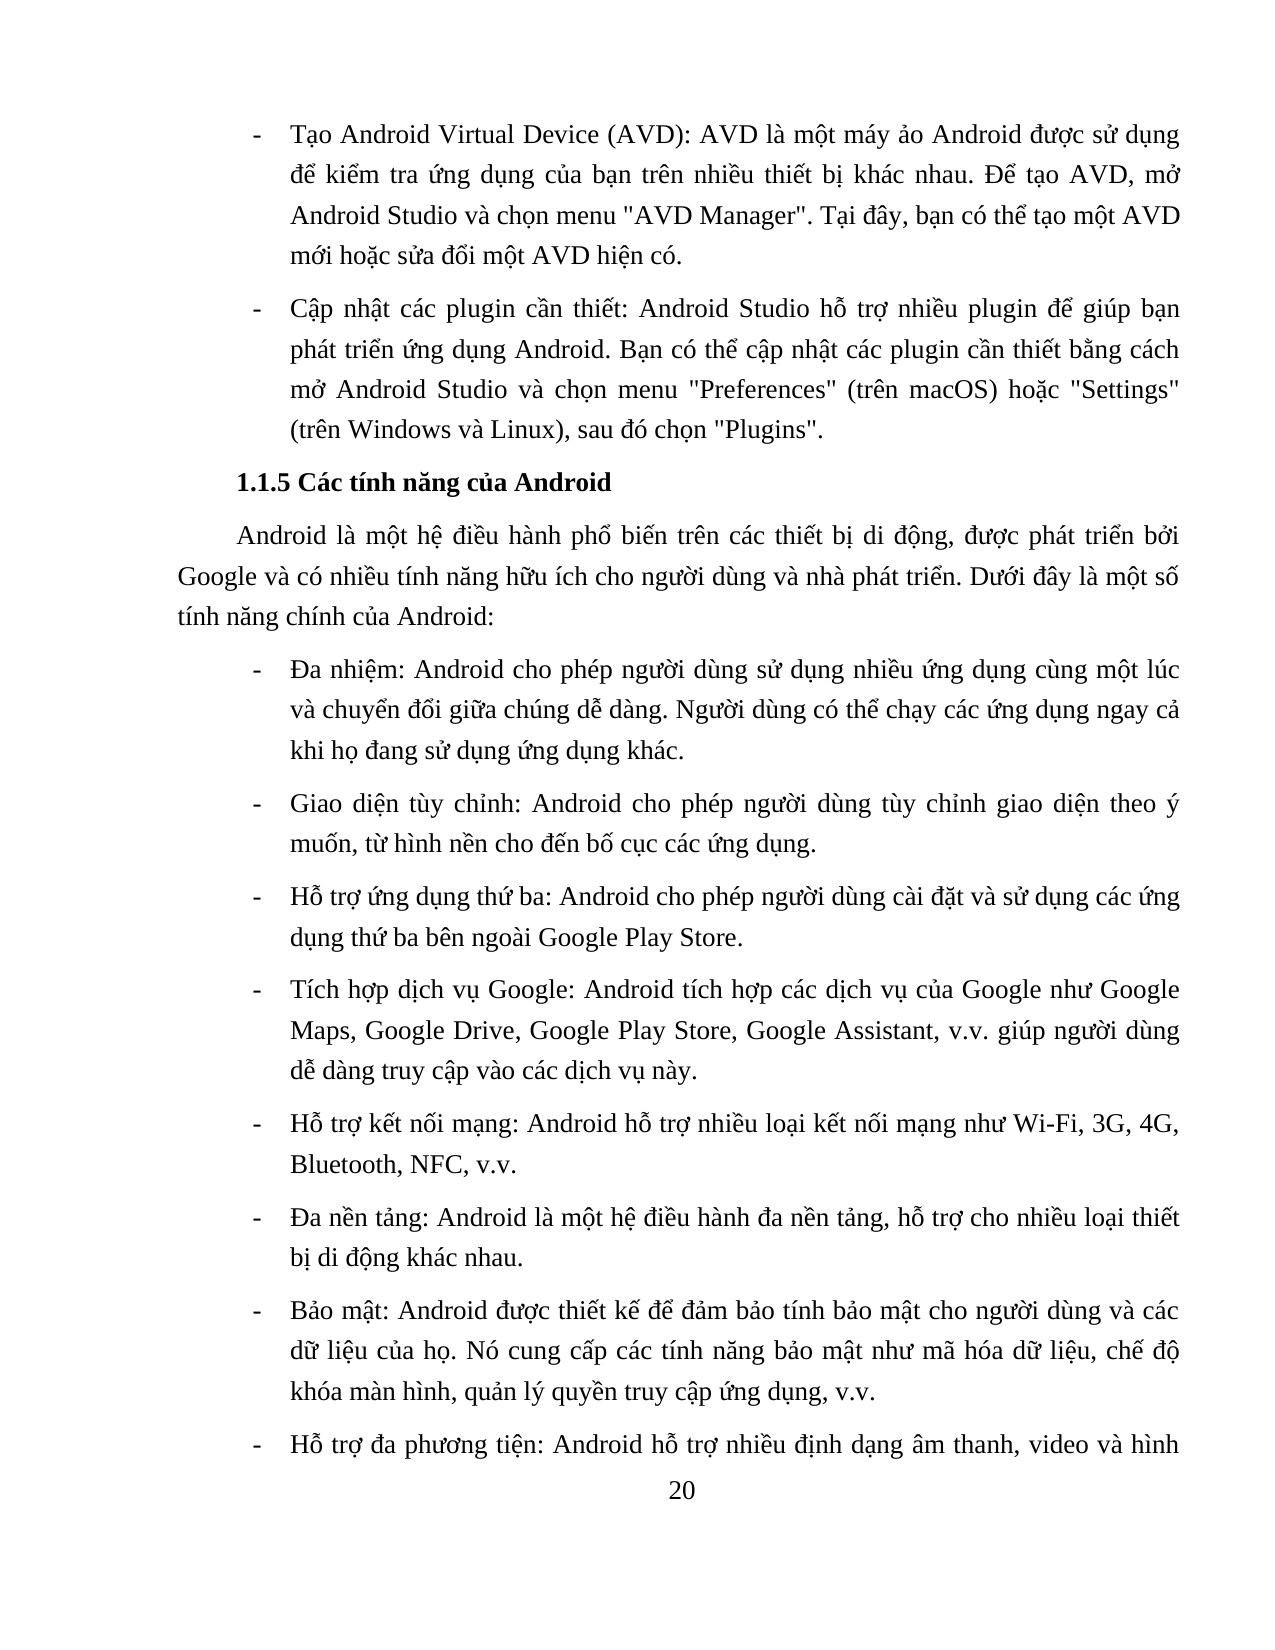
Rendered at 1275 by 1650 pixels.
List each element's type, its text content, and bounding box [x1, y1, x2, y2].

list Hỗ trợ ứng dụng thứ ba: Android cho phép người dùng cài đặt và sử dụng các ứng dụng thứ ba bên ngoài Google Play Store. [252, 880, 1181, 952]
text Android là một hệ điều hành phổ biến trên các thiết bị di động, được phát triển bởi Google và có nhiều tính năng hữu ích cho người dùng và nhà phát triển. Dưới đây là một số tính năng chính của Android: [177, 519, 1181, 631]
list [252, 1428, 1181, 1459]
list Hỗ trợ kết nối mạng: Android hỗ trợ nhiều loại kết nối mạng như Wi-Fi, 3G, 4G, Bluetooth, NFC, v.v. [252, 1107, 1181, 1179]
list Tích hợp dịch vụ Google: Android tích hợp các dịch vụ của Google như Google Maps, Google Drive, Google Play Store, Google Assistant, v.v. giúp người dùng dễ dàng truy cập vào các dịch vụ này. [252, 973, 1181, 1086]
text Các tính năng của Android [177, 466, 1186, 498]
list Tạo Android Virtual Device (AVD): AVD là một máy ảo Android được sử dụng để kiểm tra ứng dụng của bạn trên nhiều thiết bị khác nhau. Để tạo AVD, mở Android Studio và chọn menu "AVD Manager". Tại đây, bạn có thể tạo một AVD mới hoặc sửa đổi một AVD hiện có. [252, 118, 1181, 271]
list Đa nền tảng: Android là một hệ điều hành đa nền tảng, hỗ trợ cho nhiều loại thiết bị di động khác nhau. [252, 1201, 1181, 1272]
list Cập nhật các plugin cần thiết: Android Studio hỗ trợ nhiều plugin để giúp bạn phát triển ứng dụng Android. Bạn có thể cập nhật các plugin cần thiết bằng cách mở Android Studio và chọn menu "Preferences" (trên macOS) hoặc "Settings" (trên Windows và Linux), sau đó chọn "Plugins". [252, 292, 1181, 445]
list Đa nhiệm: Android cho phép người dùng sử dụng nhiều ứng dụng cùng một lúc và chuyển đổi giữa chúng dễ dàng. Người dùng có thể chạy các ứng dụng ngay cả khi họ đang sử dụng ứng dụng khác. [252, 653, 1181, 765]
list Giao diện tùy chỉnh: Android cho phép người dùng tùy chỉnh giao diện theo ý muốn, từ hình nền cho đến bố cục các ứng dụng. [252, 787, 1181, 858]
list Bảo mật: Android được thiết kế để đảm bảo tính bảo mật cho người dùng và các dữ liệu của họ. Nó cung cấp các tính năng bảo mật như mã hóa dữ liệu, chế độ khóa màn hình, quản lý quyền truy cập ứng dụng, v.v. [252, 1294, 1181, 1406]
